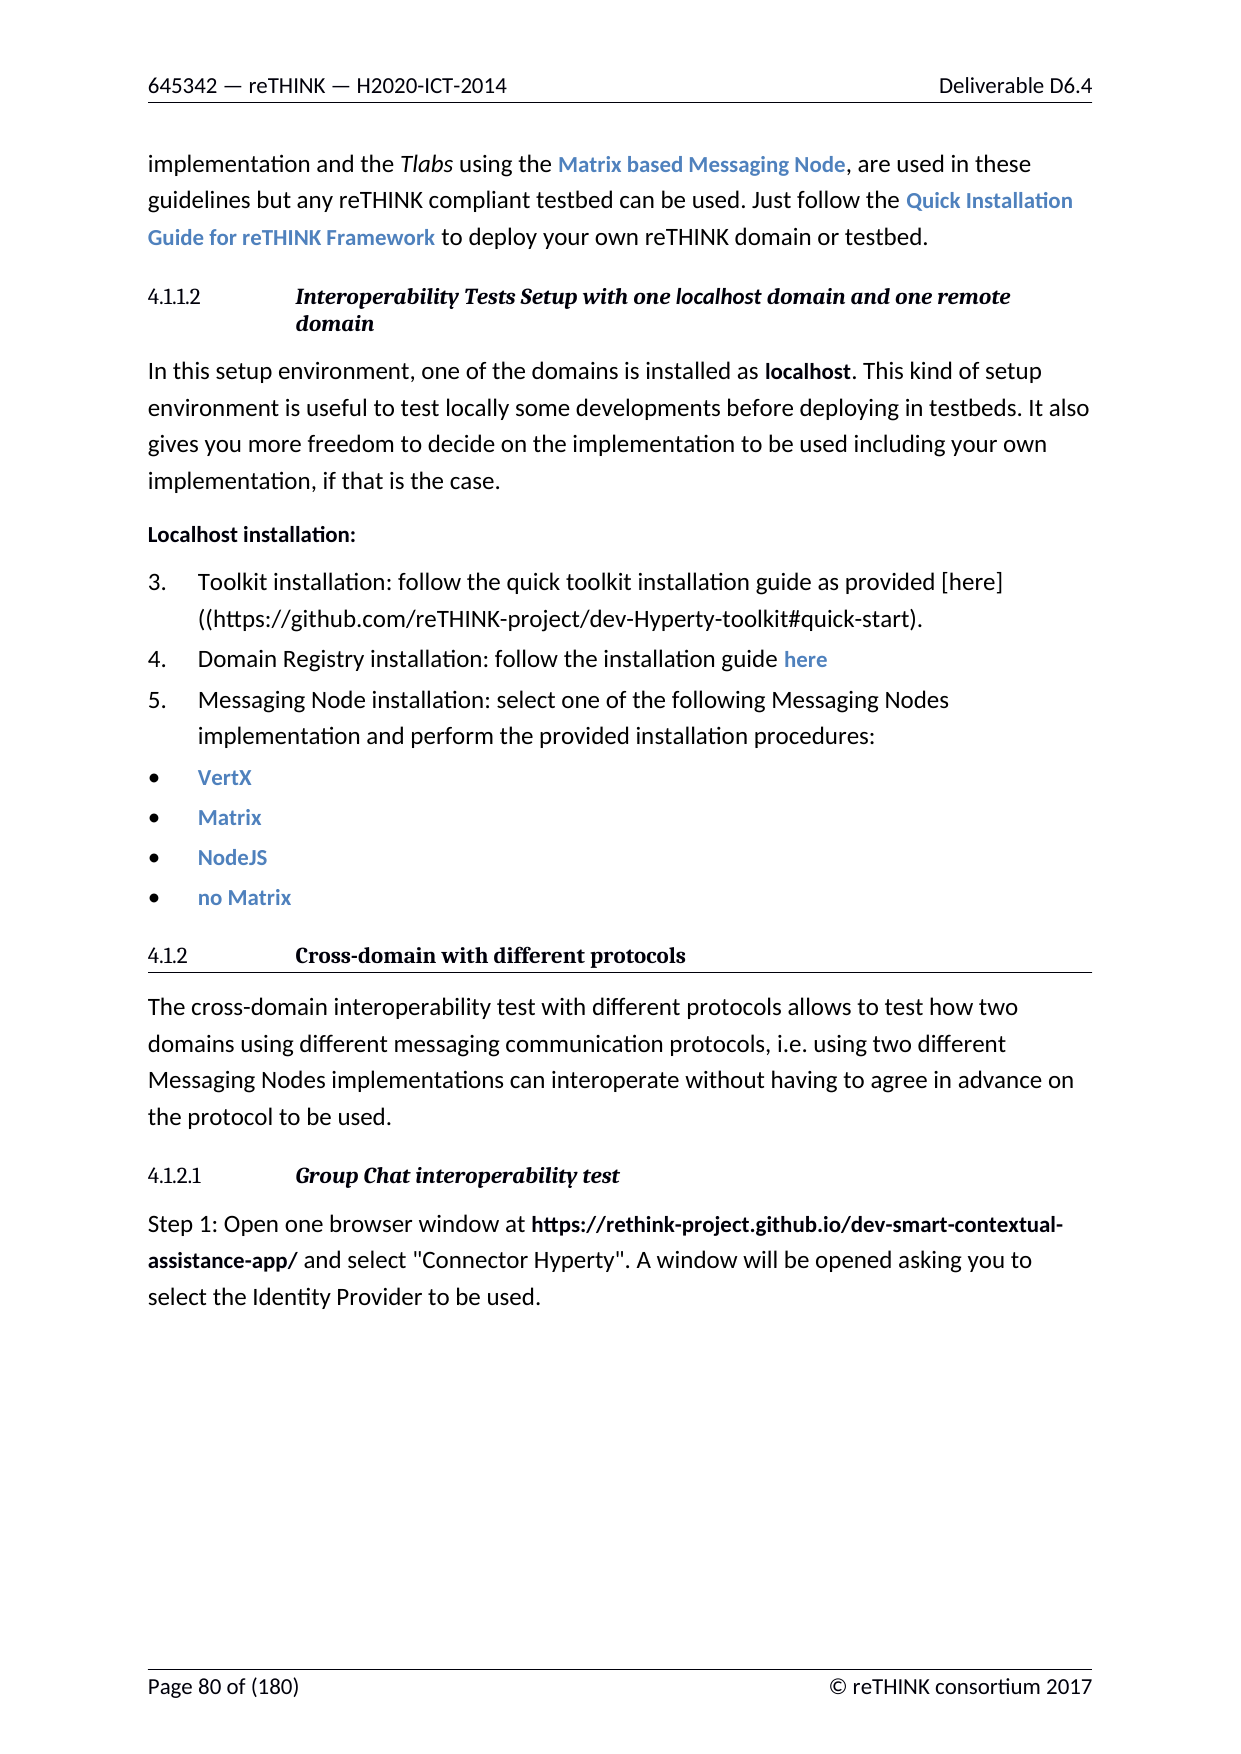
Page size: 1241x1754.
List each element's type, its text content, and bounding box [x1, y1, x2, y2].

text In this setup environment, one of the domains is installed as localhost. This kind of setup environment is useful to test locally some developments before deploying in testbeds. It also gives you more freedom to decide on the implementation to be used including your own implementation, if that is the case. [148, 356, 1092, 496]
list no Matrix [148, 882, 1092, 912]
text Step 1: Open one browser window at https://rethink-project.github.io/dev-smart-contextual-assistance-app/ and select "Connector Hyperty". A window will be opened asking you to select the Identity Provider to be used. [148, 1208, 1092, 1311]
list Messaging Node installation: select one of the following Messaging Nodes implementation and perform the provided installation procedures: [148, 684, 1092, 751]
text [148, 148, 1092, 251]
text The cross-domain interoperability test with different protocols allows to test how two domains using different messaging communication protocols, i.e. using two different Messaging Nodes implementations can interoperate without having to agree in advance on the protocol to be used. [148, 991, 1092, 1132]
text Localhost installation: [148, 521, 1092, 548]
subtitle Group Chat interoperability test [148, 1163, 1092, 1189]
list NodeJS [148, 841, 1092, 872]
list Domain Registry installation: follow the installation guide here [148, 643, 1092, 674]
list Toolkit installation: follow the quick toolkit installation guide as provided [here]((https://github.com/reTHINK-project/dev-Hyperty-toolkit#quick-start). [148, 567, 1092, 634]
list VertX [148, 761, 1092, 791]
list Matrix [148, 801, 1092, 831]
subtitle Cross-domain with different protocols [148, 943, 1092, 972]
subtitle Interoperability Tests Setup with one localhost domain and one remote domain [148, 282, 1092, 337]
